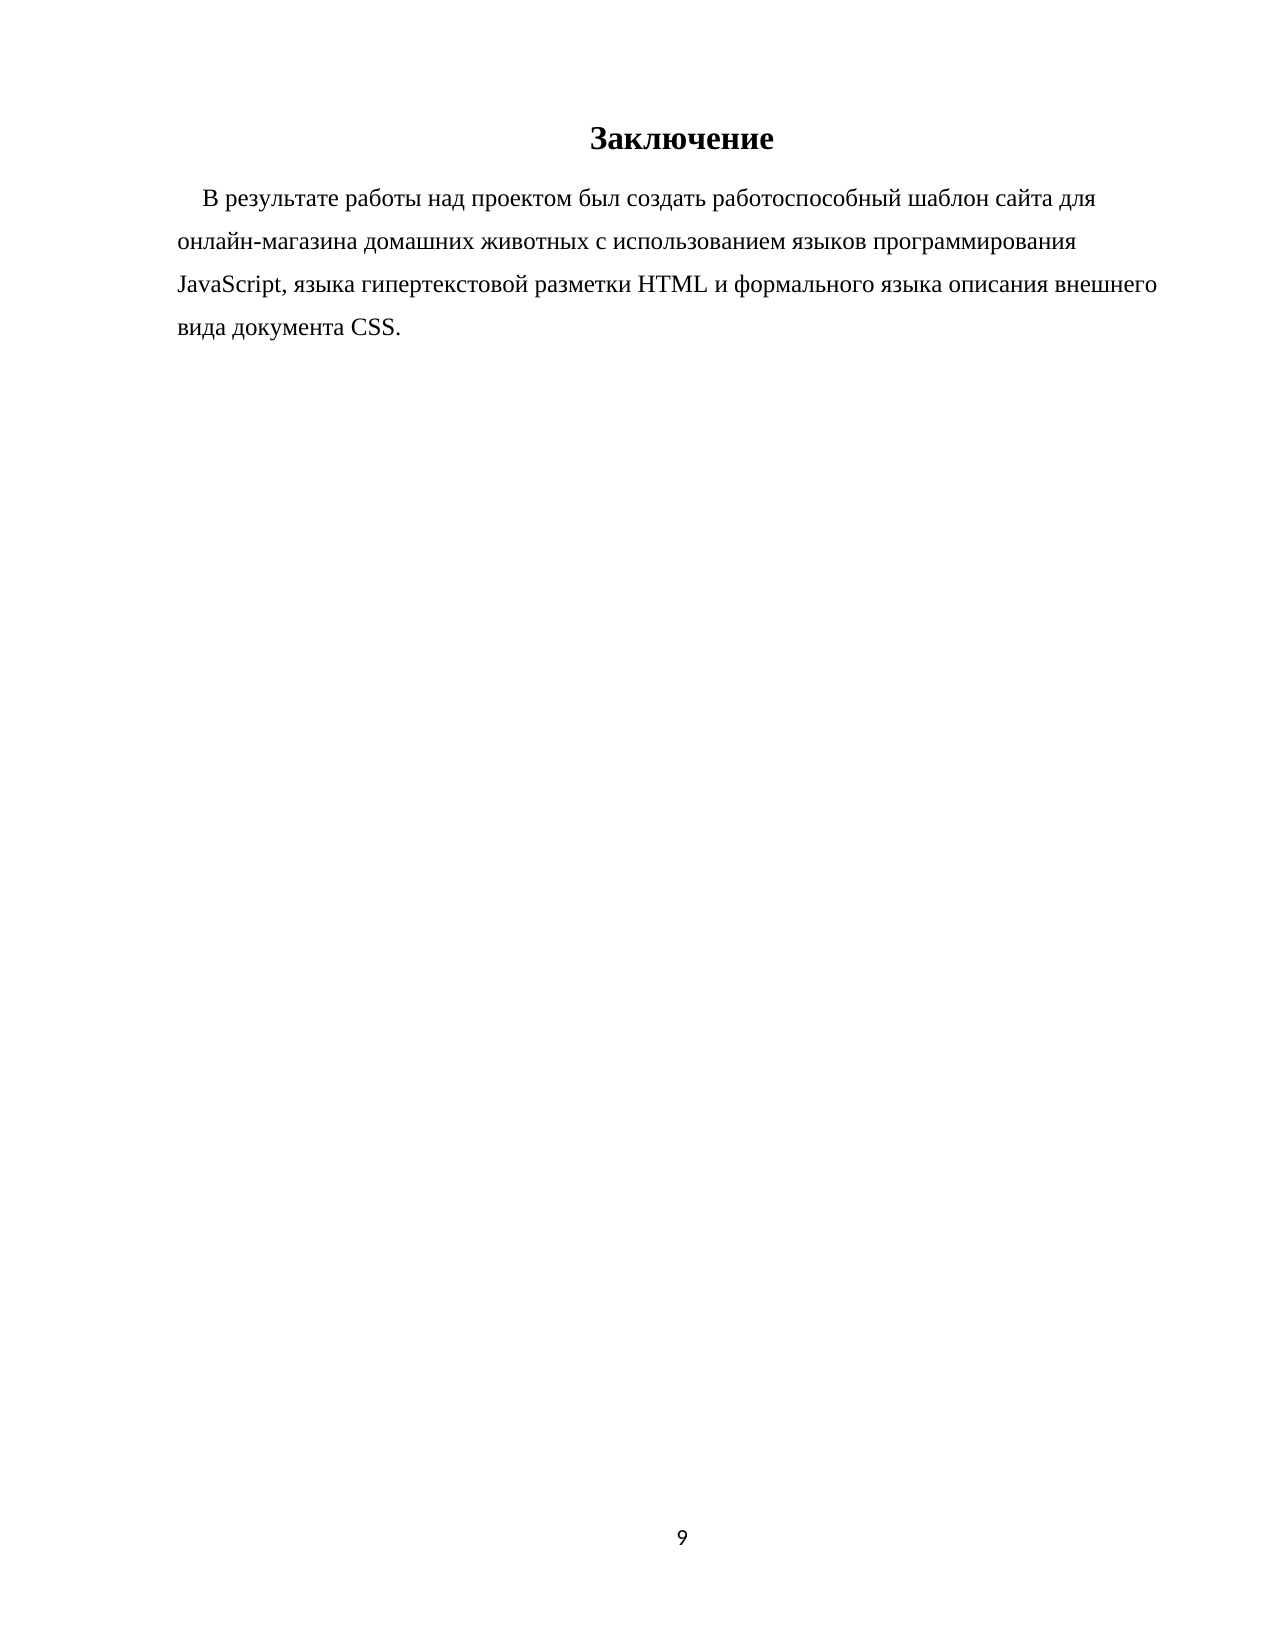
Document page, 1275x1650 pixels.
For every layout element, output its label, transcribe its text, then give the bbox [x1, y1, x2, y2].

subtitle Заключение [177, 118, 1186, 156]
text В результате работы над проектом был создать работоспособный шаблон сайта для онлайн-магазина домашних животных с использованием языков программирования JavaScript, языка гипертекстовой разметки HTML и формального языка описания внешнего вида документа CSS. [177, 183, 1186, 341]
